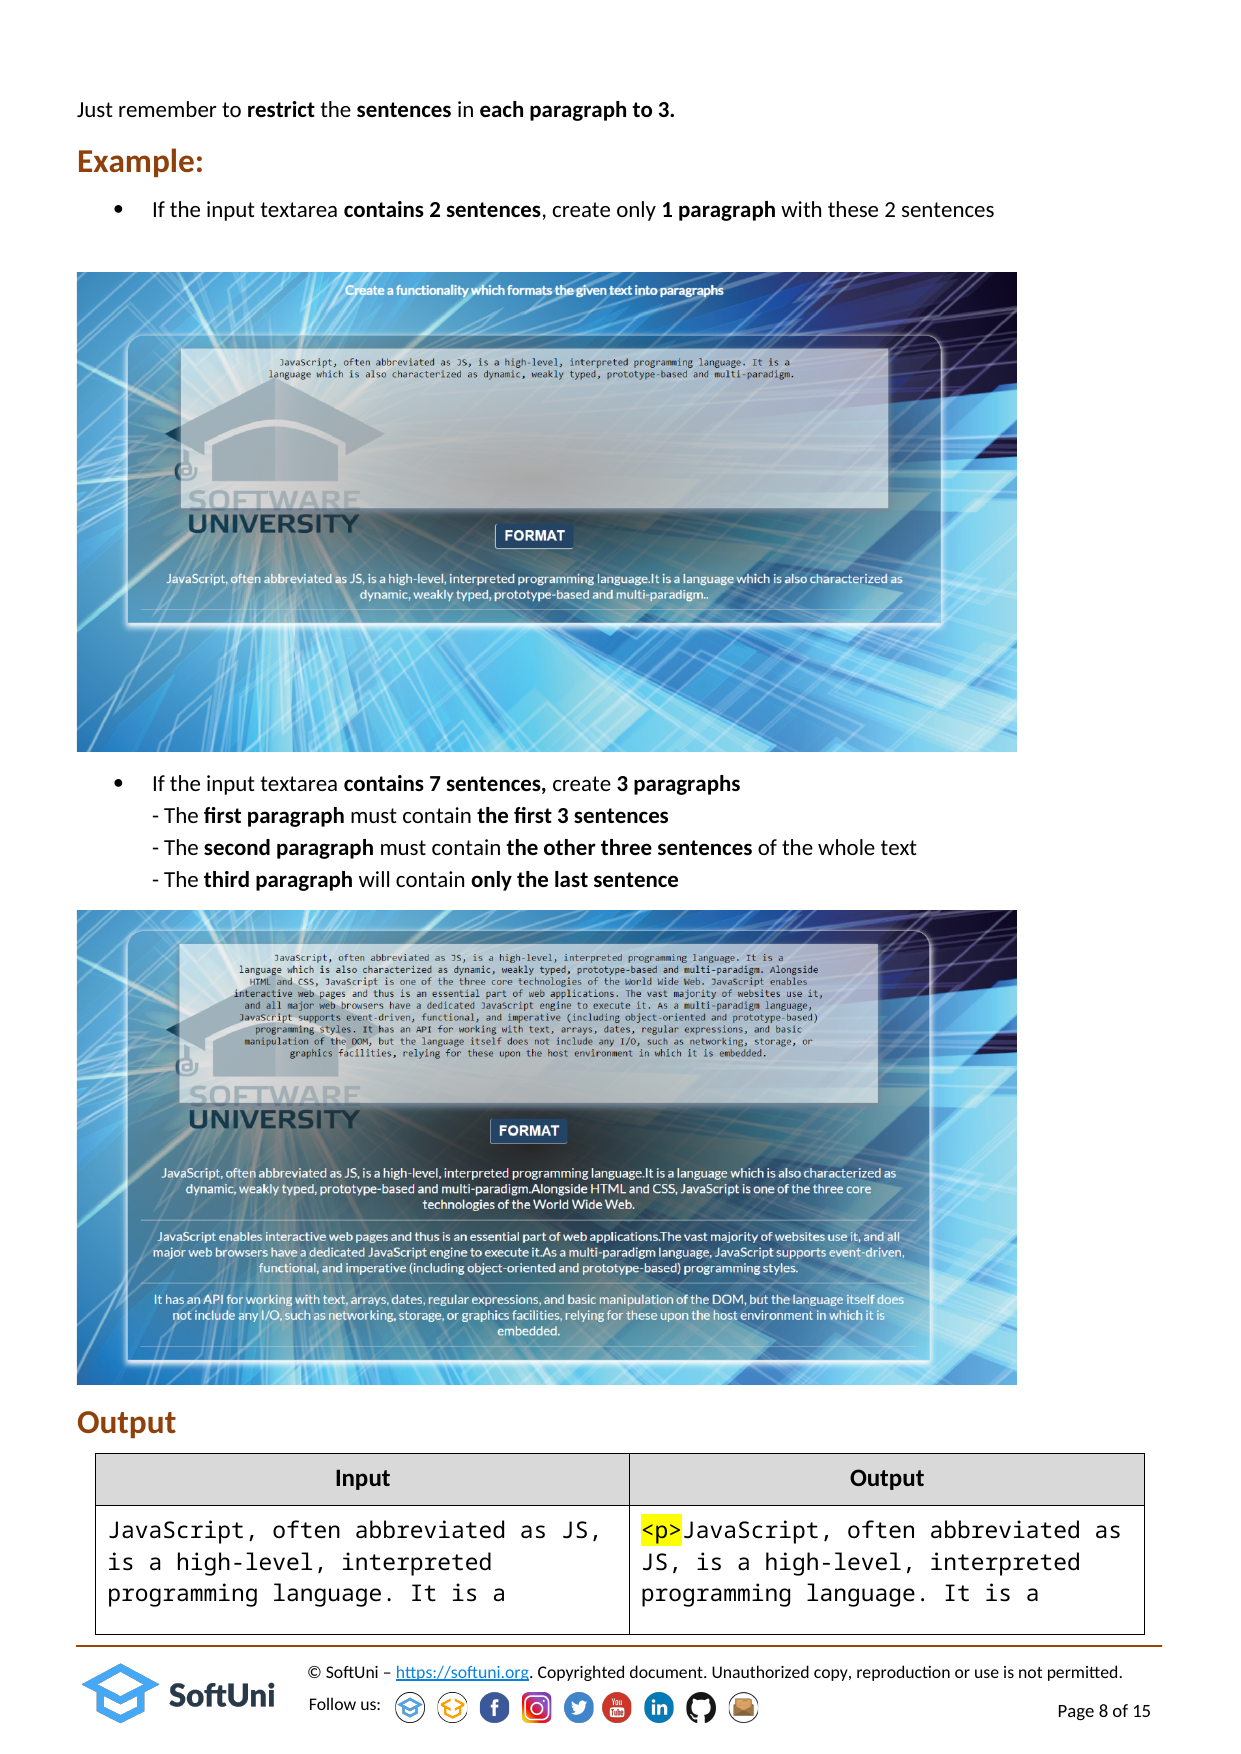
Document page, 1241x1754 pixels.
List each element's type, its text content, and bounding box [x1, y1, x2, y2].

subtitle Example: [77, 140, 1163, 181]
picture [564, 1692, 594, 1723]
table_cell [96, 1506, 629, 1634]
list If the input textarea contains 2 sentences, create only 1 paragraph with these 2 sentences [114, 195, 1163, 223]
list If the input textarea contains 7 sentences, create 3 paragraphs - The first paragraph must contain the first 3 sentences - The second paragraph must contain the other three sentences of the whole text - The third paragraph will contain only the last sentence [114, 769, 1163, 893]
text Just remember to restrict the sentences in each paragraph to 3. [77, 95, 1163, 123]
table_header Input [96, 1454, 629, 1505]
picture [76, 272, 1017, 752]
picture [686, 1692, 716, 1723]
picture [728, 1692, 759, 1723]
picture [395, 1692, 425, 1723]
picture [76, 910, 1017, 1385]
subtitle Output [77, 1402, 1163, 1442]
picture [665, 1714, 674, 1723]
picture [522, 1692, 552, 1723]
picture [479, 1692, 510, 1723]
picture [658, 1705, 667, 1714]
picture [437, 1692, 468, 1723]
picture [644, 1692, 653, 1701]
picture [665, 1692, 674, 1701]
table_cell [630, 1506, 1144, 1634]
picture [644, 1714, 653, 1723]
picture [75, 1658, 281, 1729]
table_header Output [630, 1454, 1144, 1505]
picture [602, 1692, 632, 1723]
